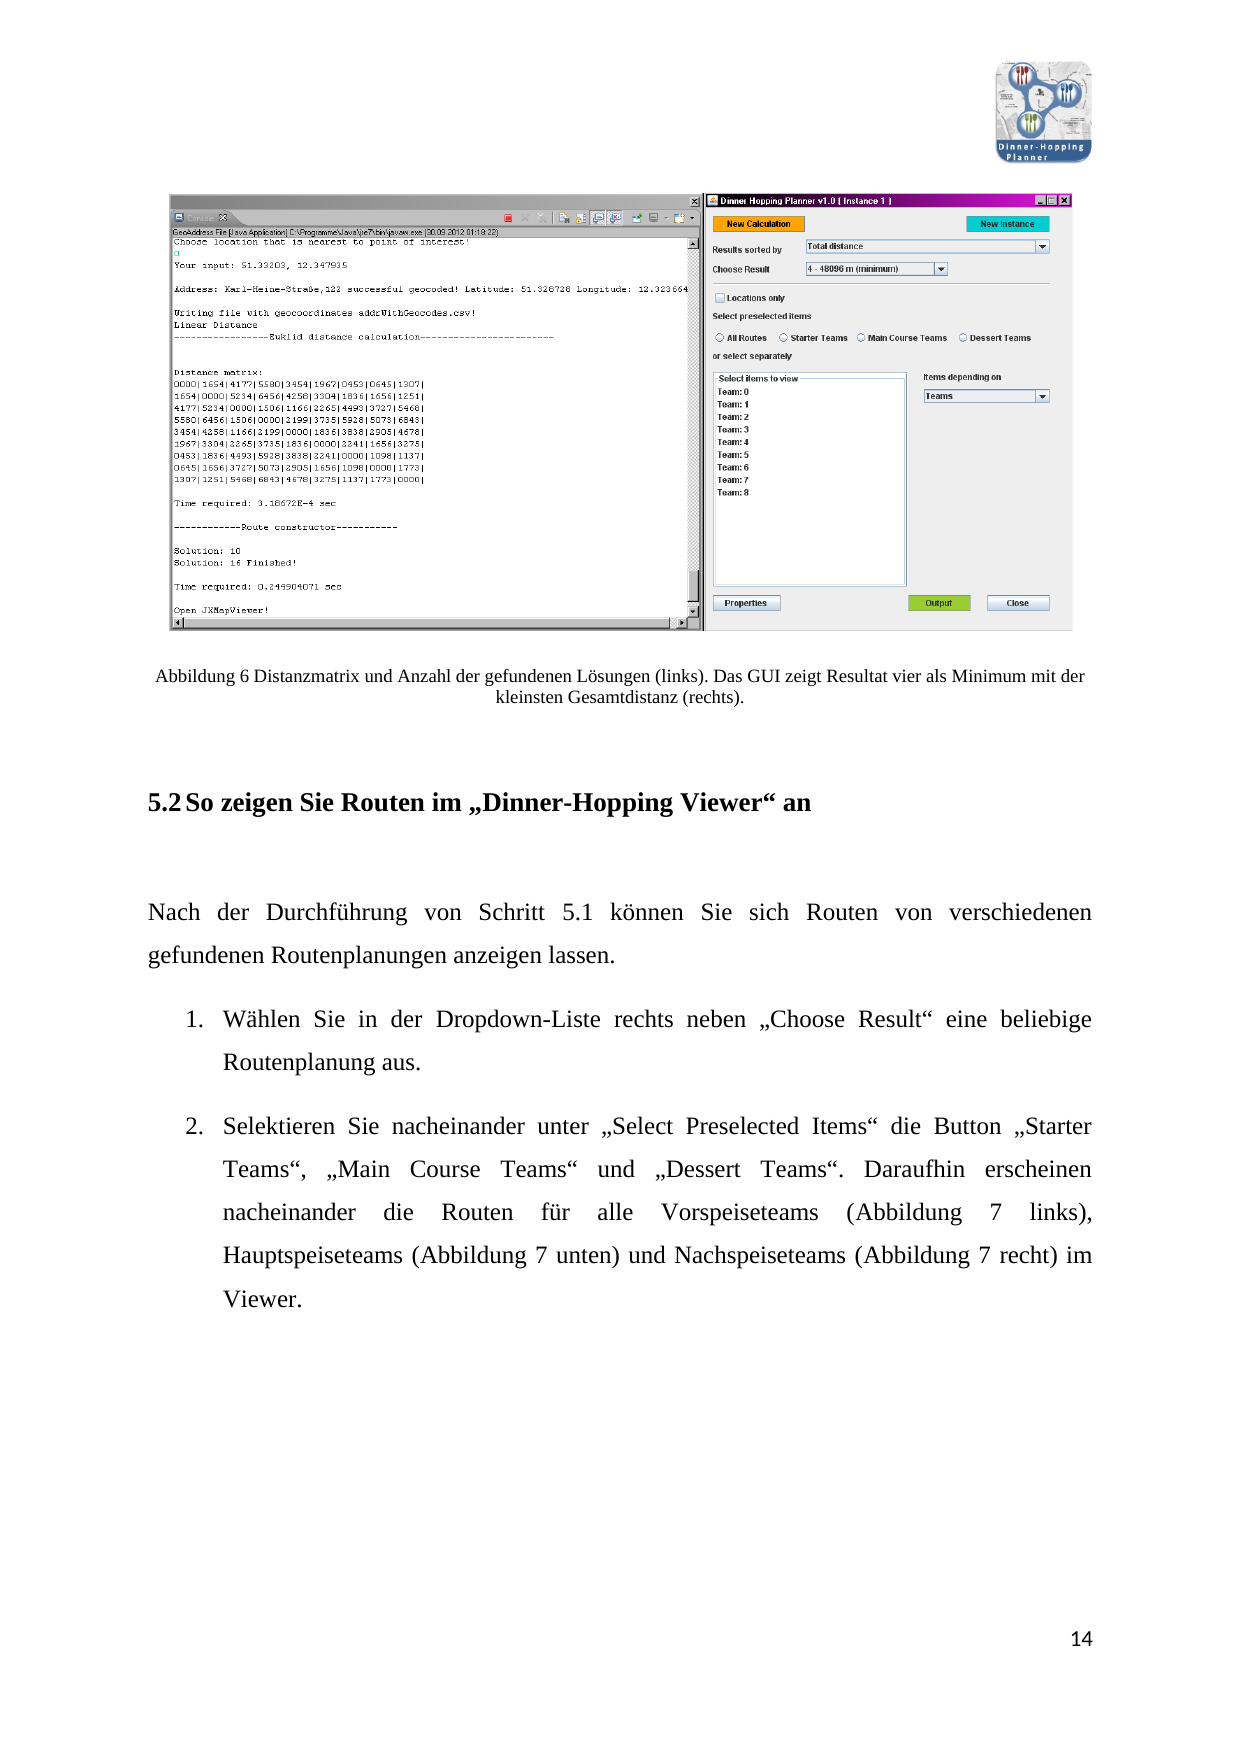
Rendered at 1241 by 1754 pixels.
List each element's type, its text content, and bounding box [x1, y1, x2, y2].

list Wählen Sie in der Dropdown-Liste rechts neben „Choose Result“ eine beliebige Routenplanung aus. [185, 1004, 1093, 1076]
text Abbildung 6 Distanzmatrix und Anzahl der gefundenen Lösungen (links). Das GUI zeigt Resultat vier als Minimum mit der kleinsten Gesamtdistanz (rechts). [148, 665, 1093, 708]
list Selektieren Sie nacheinander unter „Select Preselected Items“ die Button „Starter Teams“, „Main Course Teams“ und „Dessert Teams“. Daraufhin erscheinen nacheinander die Routen für alle Vorspeiseteams (Abbildung 7 links), Hauptspeiseteams (Abbildung 7 unten) und Nachspeiseteams (Abbildung 7 recht) im Viewer. [185, 1111, 1093, 1312]
list So zeigen Sie Routen im „Dinner-Hopping Viewer“ an [148, 786, 1093, 817]
text Nach der Durchführung von Schritt 5.1 können Sie sich Routen von verschiedenen gefundenen Routenplanungen anzeigen lassen. [148, 897, 1093, 969]
picture [168, 193, 1073, 631]
picture [993, 59, 1093, 165]
